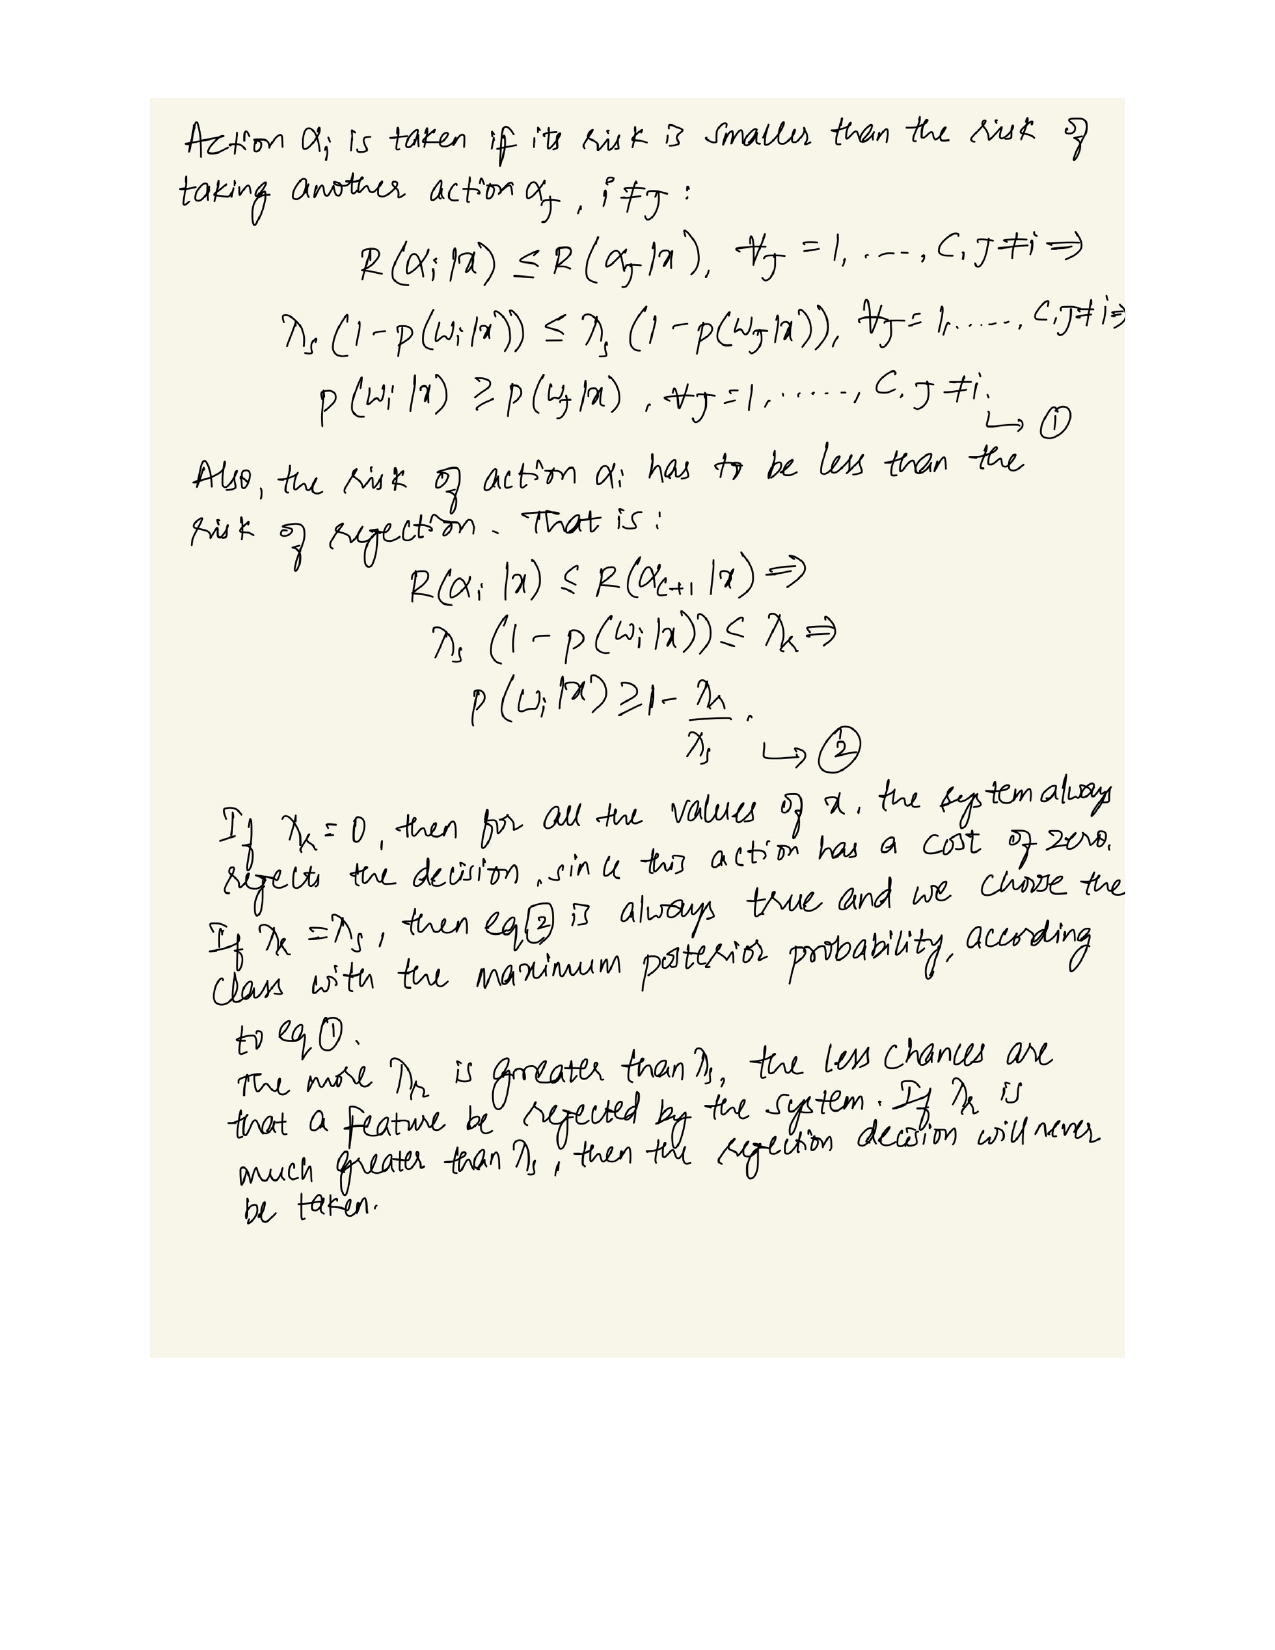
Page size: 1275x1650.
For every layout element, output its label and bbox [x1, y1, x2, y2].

picture [150, 98, 1125, 1358]
